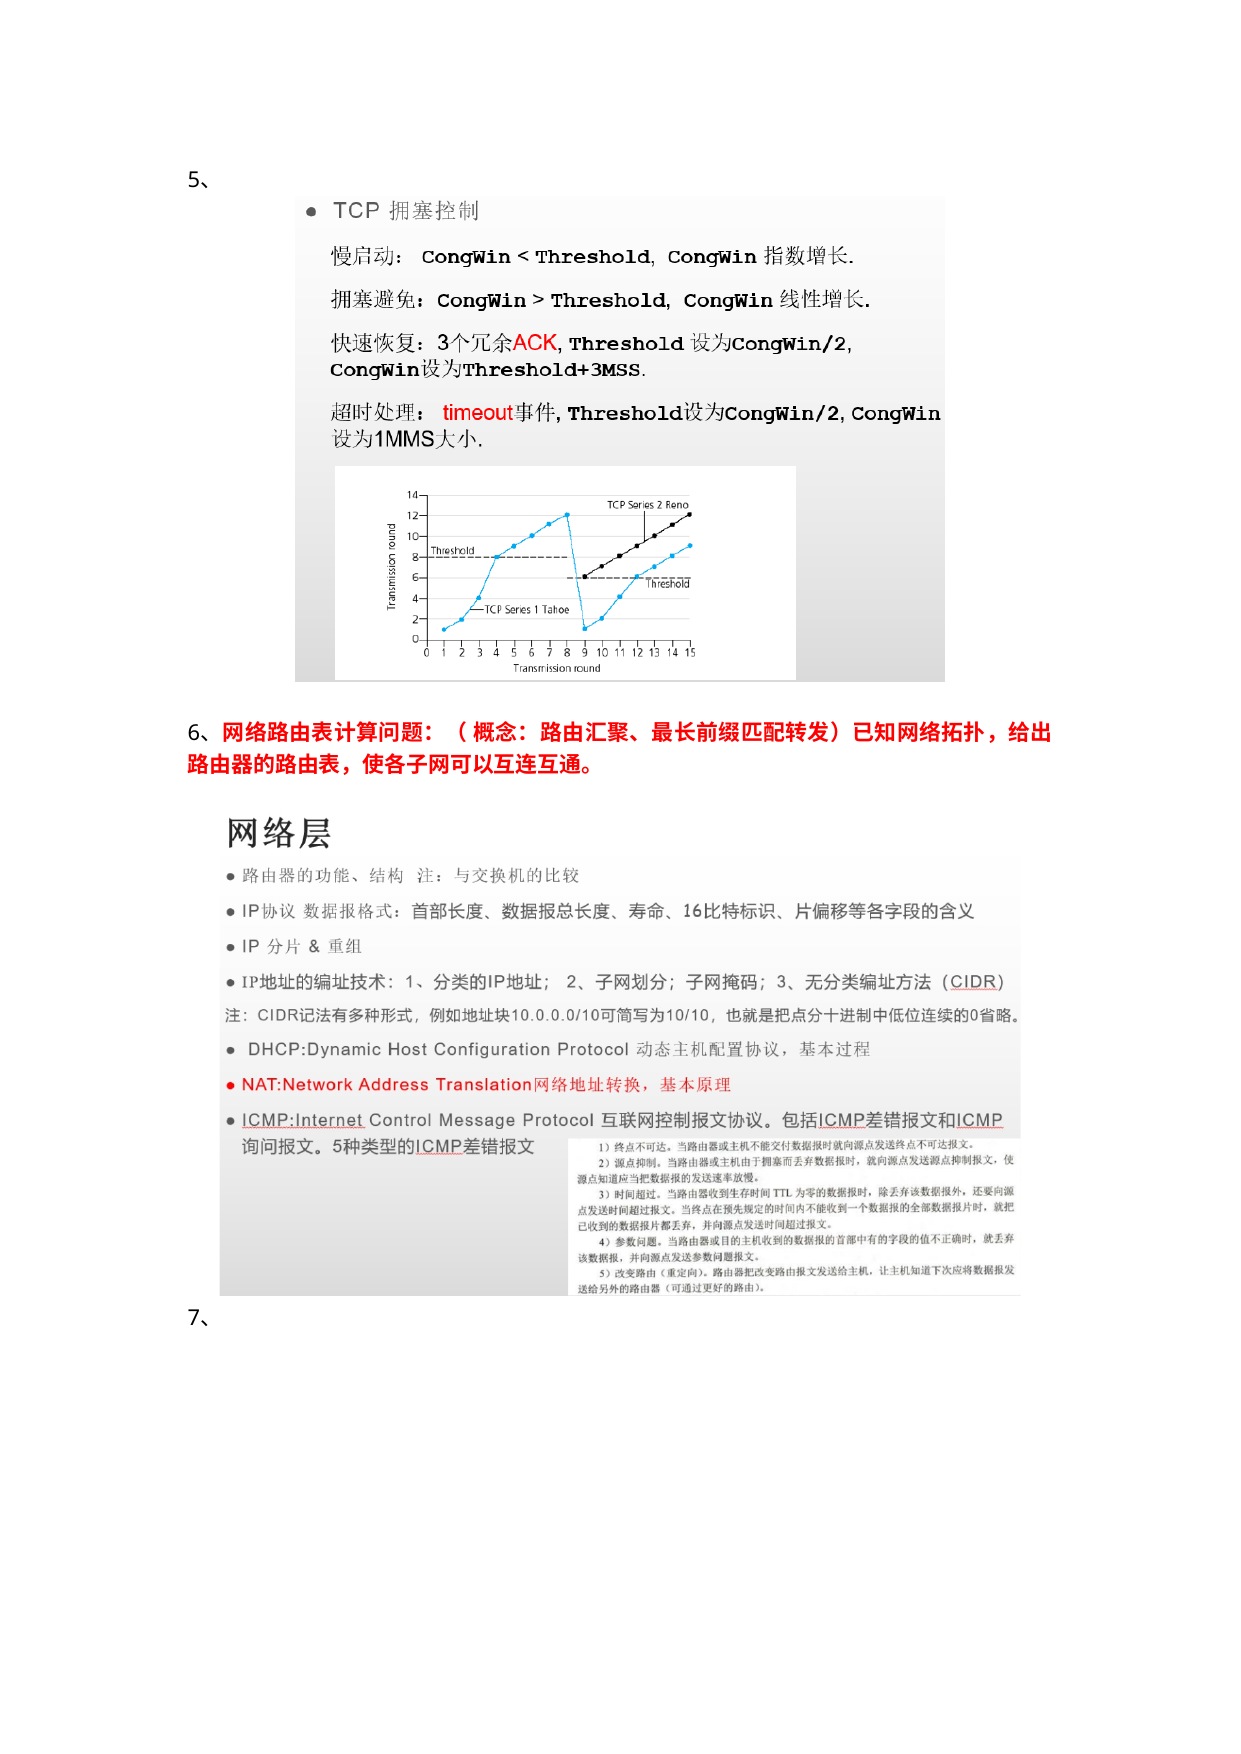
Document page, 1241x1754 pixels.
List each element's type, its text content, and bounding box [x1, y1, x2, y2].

picture [295, 196, 945, 682]
picture [219, 811, 1021, 1296]
text 5、 [187, 162, 1053, 194]
